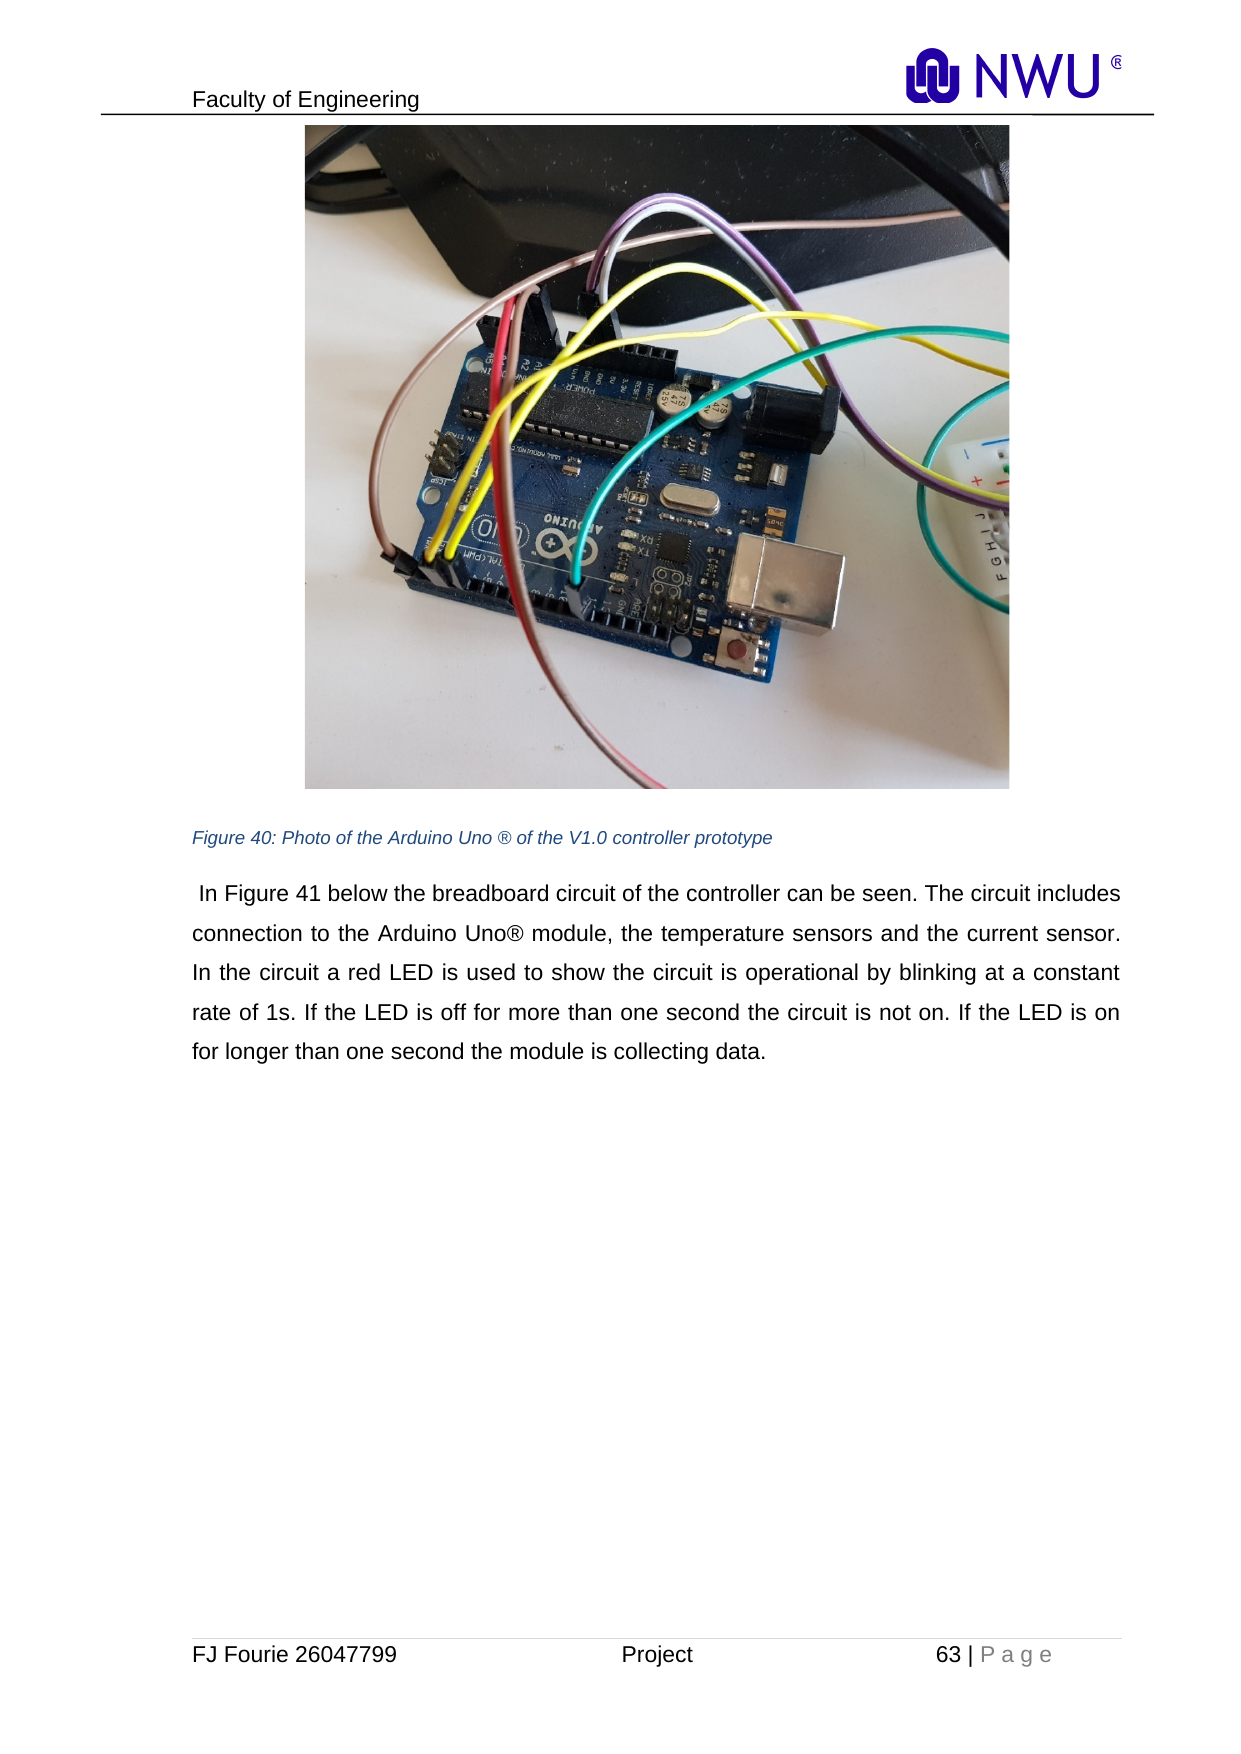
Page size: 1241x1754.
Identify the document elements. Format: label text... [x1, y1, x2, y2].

picture [304, 125, 1010, 789]
text In Figure 41 below the breadboard circuit of the controller can be seen. The circuit includes connection to the Arduino Uno® module, the temperature sensors and the current sensor. In the circuit a red LED is used to show the circuit is operational by blinking at a constant rate of 1s. If the LED is off for more than one second the circuit is not on. If the LED is on for longer than one second the module is collecting data. [192, 880, 1122, 1064]
text Figure 40: Photo of the Arduino Uno ® of the V1.0 controller prototype [192, 827, 1122, 849]
picture [905, 48, 1122, 103]
